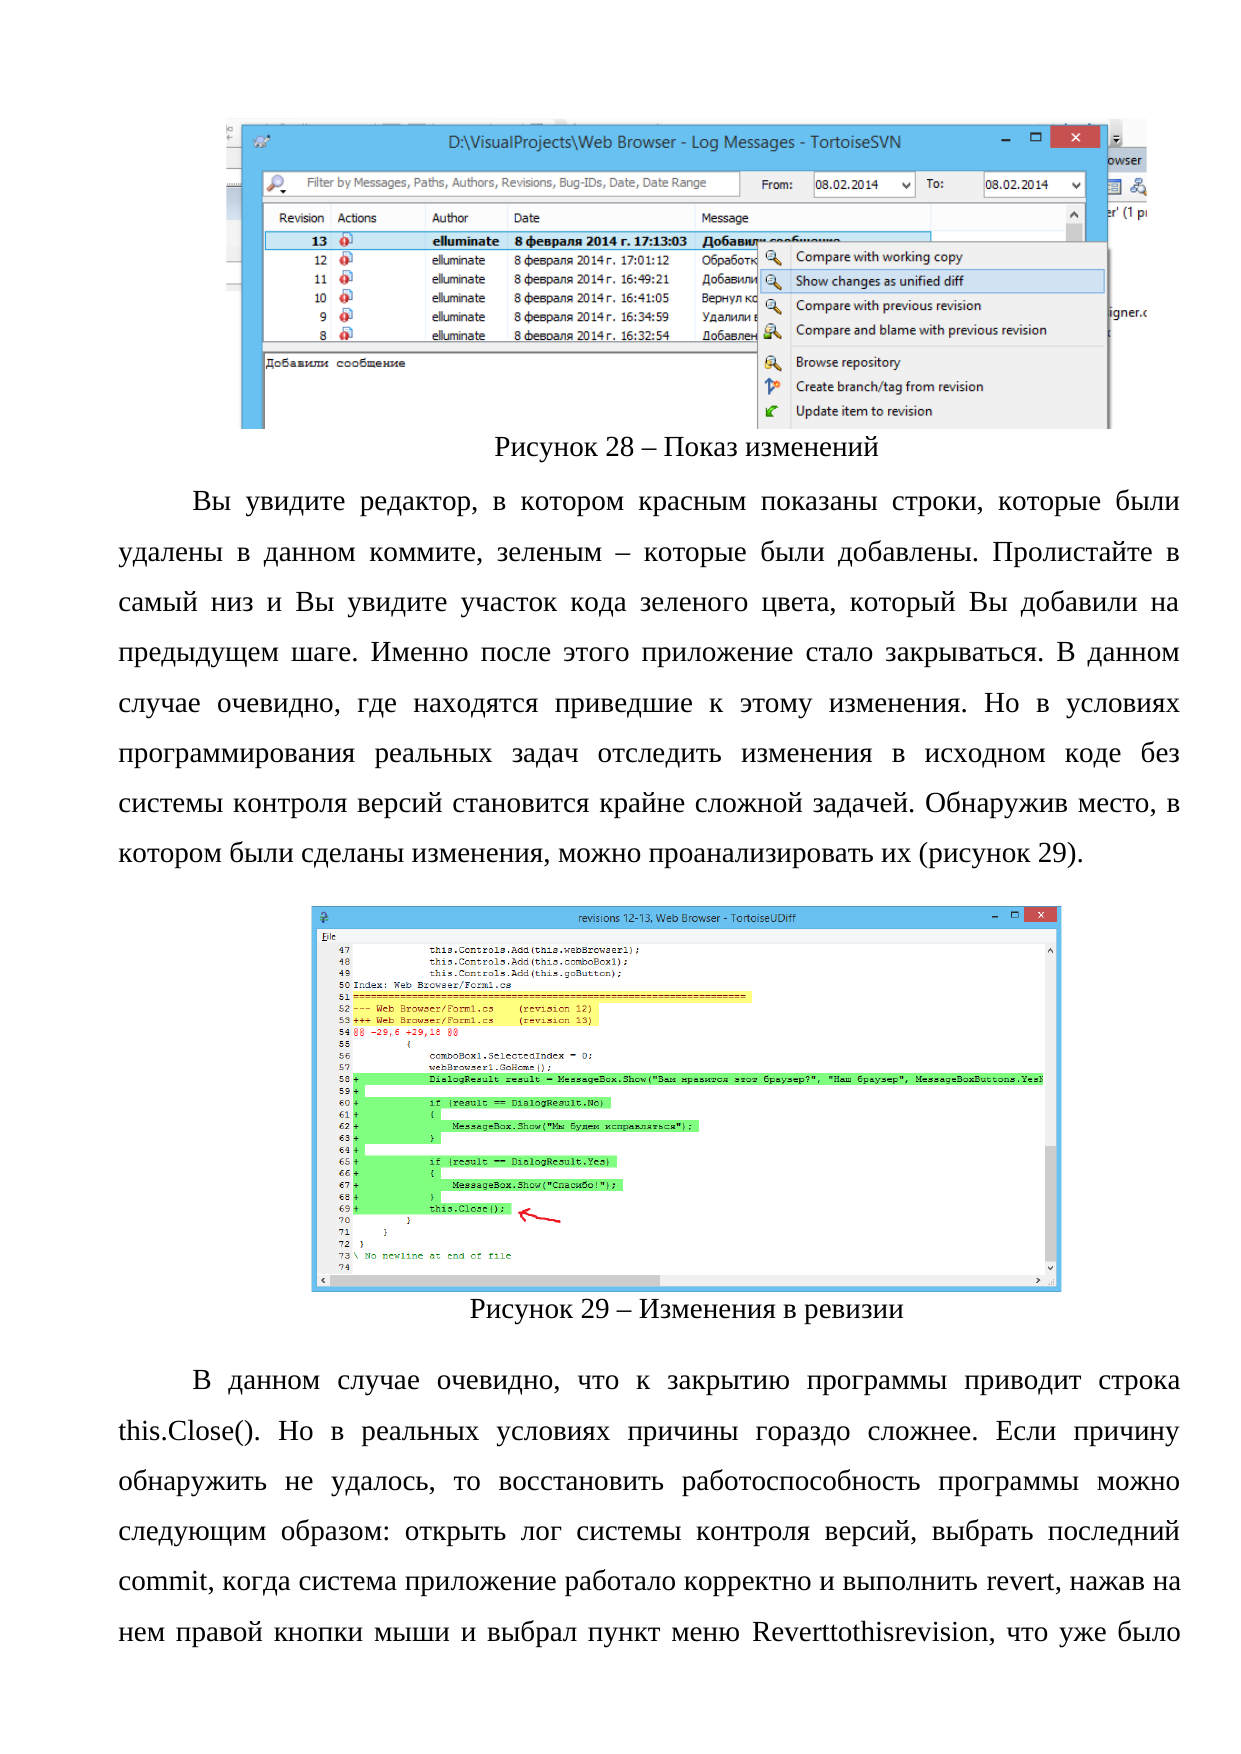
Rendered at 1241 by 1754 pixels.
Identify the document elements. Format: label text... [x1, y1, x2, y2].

text Рисунок 28 – Показ изменений [118, 429, 1181, 463]
text Рисунок 29 – Изменения в ревизии [118, 1291, 1181, 1325]
picture [226, 118, 1147, 429]
text Вы увидите редактор, в котором красным показаны строки, которые были удалены в данном коммите, зеленым – которые были добавлены. Пролистайте в самый низ и Вы увидите участок кода зеленого цвета, который Вы добавили на предыдущем шаге. Именно после этого приложение стало закрываться. В данном случае очевидно, где находятся приведшие к этому изменения. Но в условиях программирования реальных задач отследить изменения в исходном коде без системы контроля версий становится крайне сложной задачей. Обнаружив место, в котором были сделаны изменения, можно проанализировать их (рисунок 29). [118, 483, 1181, 869]
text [118, 1362, 1181, 1647]
picture [311, 906, 1062, 1292]
